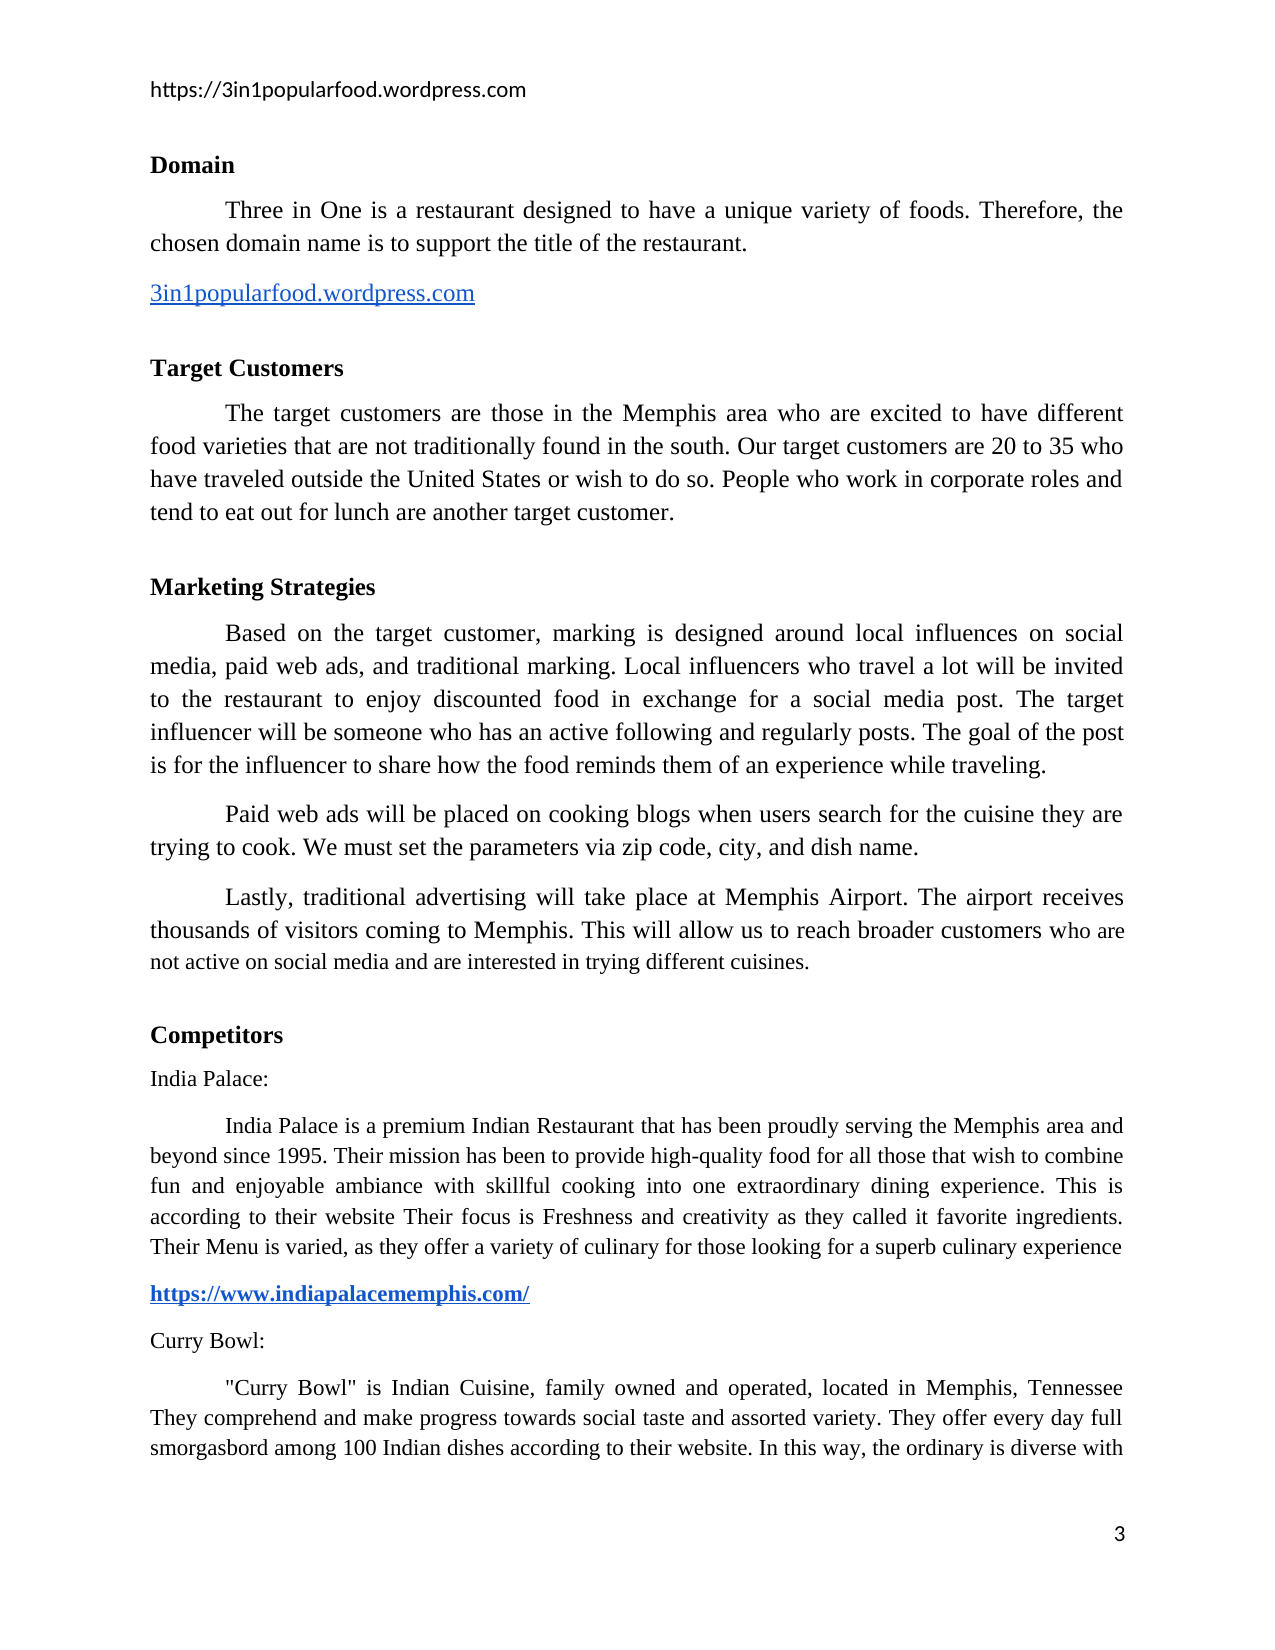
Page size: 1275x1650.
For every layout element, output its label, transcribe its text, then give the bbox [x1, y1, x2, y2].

text Three in One is a restaurant designed to have a unique variety of foods. Therefore, the chosen domain name is to support the title of the restaurant. [150, 196, 1125, 257]
subtitle Competitors [150, 1020, 1125, 1048]
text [150, 1373, 1125, 1460]
subtitle Curry Bowl: [150, 1327, 1125, 1353]
text Based on the target customer, marking is designed around local influences on social media, paid web ads, and traditional marking. Local influencers who travel a lot will be invited to the restaurant to enjoy discounted food in exchange for a social media post. The target influencer will be someone who has an active following and regularly posts. The goal of the post is for the influencer to share how the food reminds them of an experience while traveling. [150, 618, 1125, 778]
subtitle Domain [150, 150, 1125, 179]
text Paid web ads will be placed on cooking blogs when users search for the cuisine they are trying to cook. We must set the parameters via zip code, city, and dish name. [150, 799, 1125, 861]
text 3in1popularfood.wordpress.com [150, 278, 1125, 307]
text India Palace is a premium Indian Restaurant that has been proudly serving the Memphis area and beyond since 1995. Their mission has been to provide high-quality food for all those that wish to combine fun and enjoyable ambiance with skillful cooking into one extraordinary dining experience. This is according to their website Their focus is Freshness and creativity as they called it favorite ingredients. Their Menu is varied, as they offer a variety of culinary for those looking for a superb culinary experience [150, 1112, 1125, 1259]
text https://www.indiapalacememphis.com/ [150, 1280, 1125, 1306]
text Lastly, traditional advertising will take place at Memphis Airport. The airport receives thousands of visitors coming to Memphis. This will allow us to reach broader customers who are not active on social media and are interested in trying different cuisines. [150, 882, 1125, 974]
text The target customers are those in the Memphis area who are excited to have different food varieties that are not traditionally found in the south. Our target customers are 20 to 35 who have traveled outside the United States or wish to do so. People who work in corporate roles and tend to eat out for lunch are another target customer. [150, 398, 1125, 526]
subtitle Target Customers [150, 353, 1125, 382]
subtitle Marketing Strategies [150, 572, 1125, 601]
subtitle India Palace: [150, 1065, 1125, 1092]
